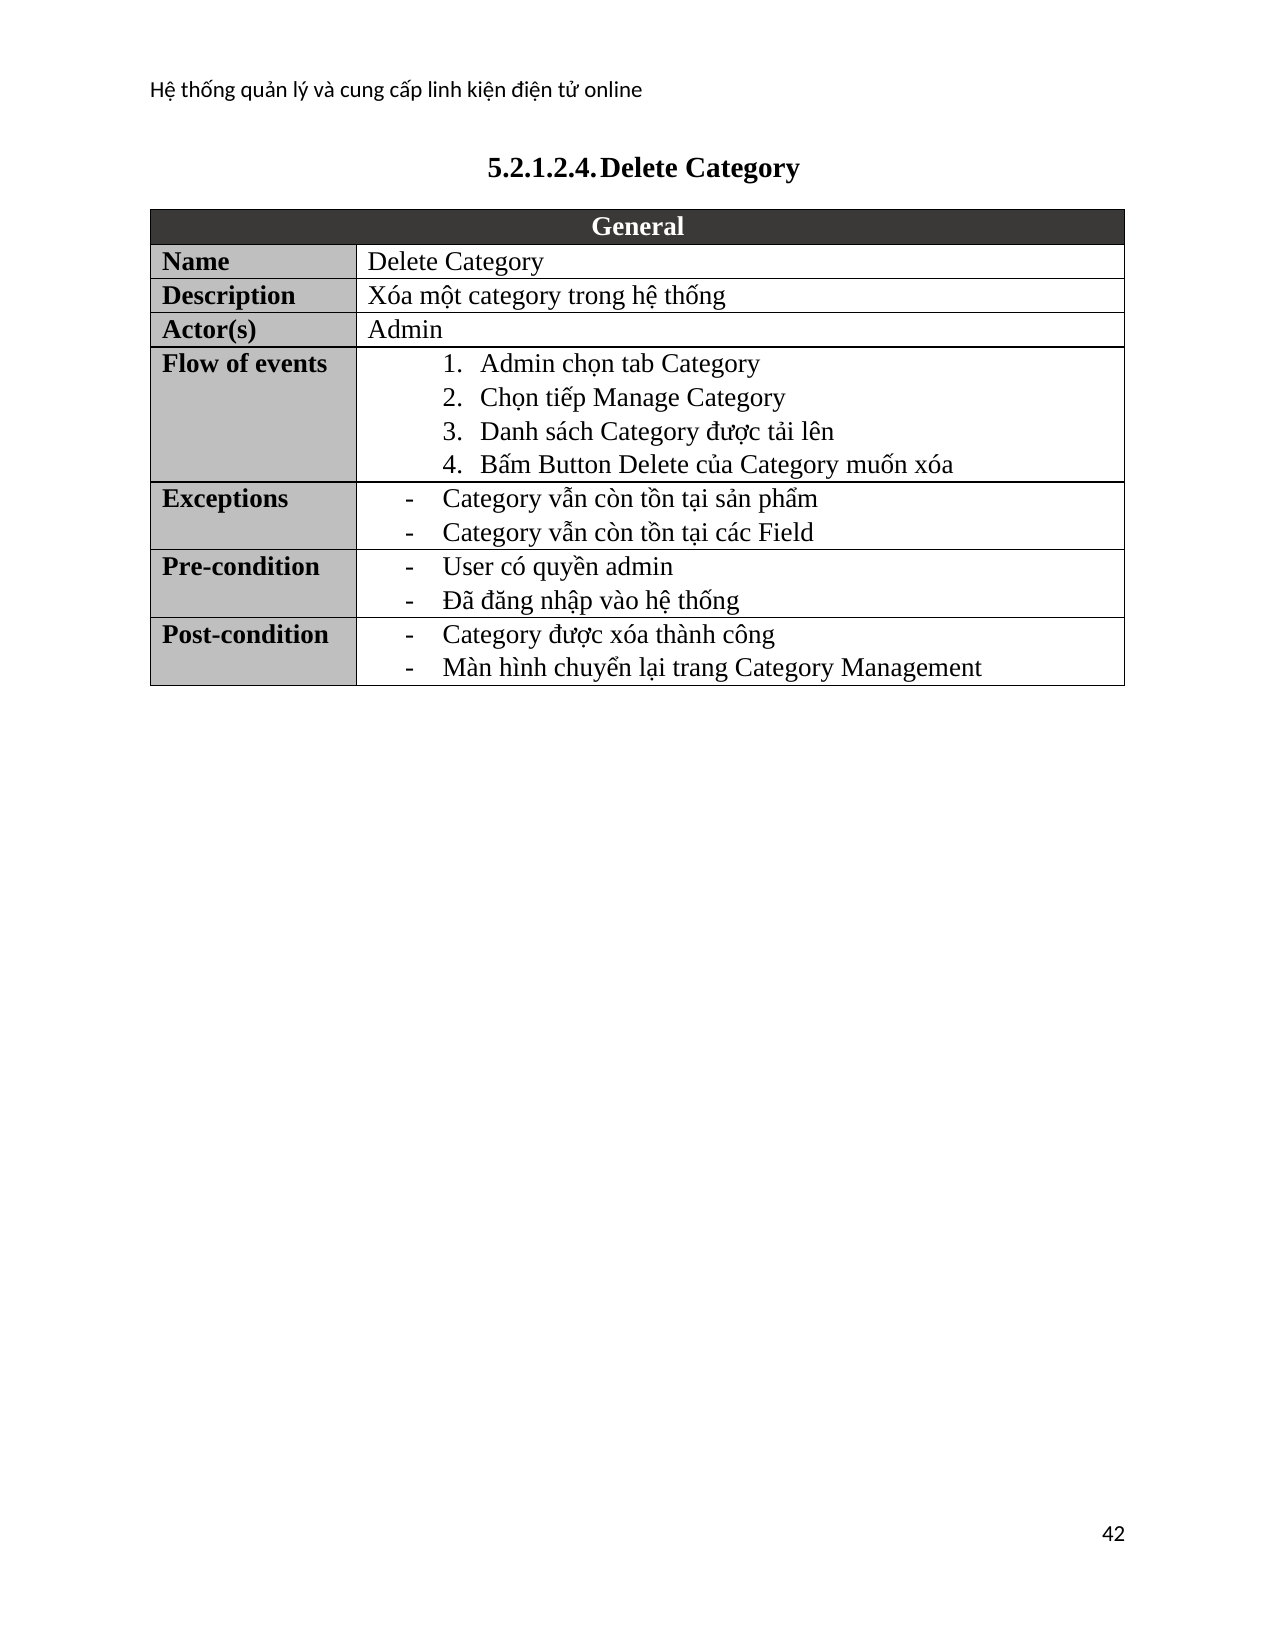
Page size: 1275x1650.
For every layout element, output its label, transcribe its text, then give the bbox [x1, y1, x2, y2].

table_cell Description [151, 279, 356, 312]
table_cell Post-condition [151, 618, 356, 685]
table_cell Actor(s) [151, 313, 356, 346]
list Delete Category [487, 150, 1125, 183]
table_header General [151, 210, 1124, 244]
table_cell Category được xóa thành công Màn hình chuyển lại trang Category Management [357, 618, 1124, 685]
table_cell Flow of events [151, 348, 356, 481]
table_cell Admin chọn tab Category Chọn tiếp Manage Category Danh sách Category được tải lên Bấm Button Delete của Category muốn xóa [357, 348, 1124, 481]
table_cell Admin [357, 313, 1124, 346]
table_cell Exceptions [151, 483, 356, 549]
table_cell Name [151, 245, 356, 278]
table_cell Pre-condition [151, 550, 356, 617]
table_cell Delete Category [357, 245, 1124, 278]
table_cell Xóa một category trong hệ thống [357, 279, 1124, 312]
table_cell Category vẫn còn tồn tại sản phẩm Category vẫn còn tồn tại các Field [357, 483, 1124, 549]
table_cell User có quyền admin Đã đăng nhập vào hệ thống [357, 550, 1124, 617]
